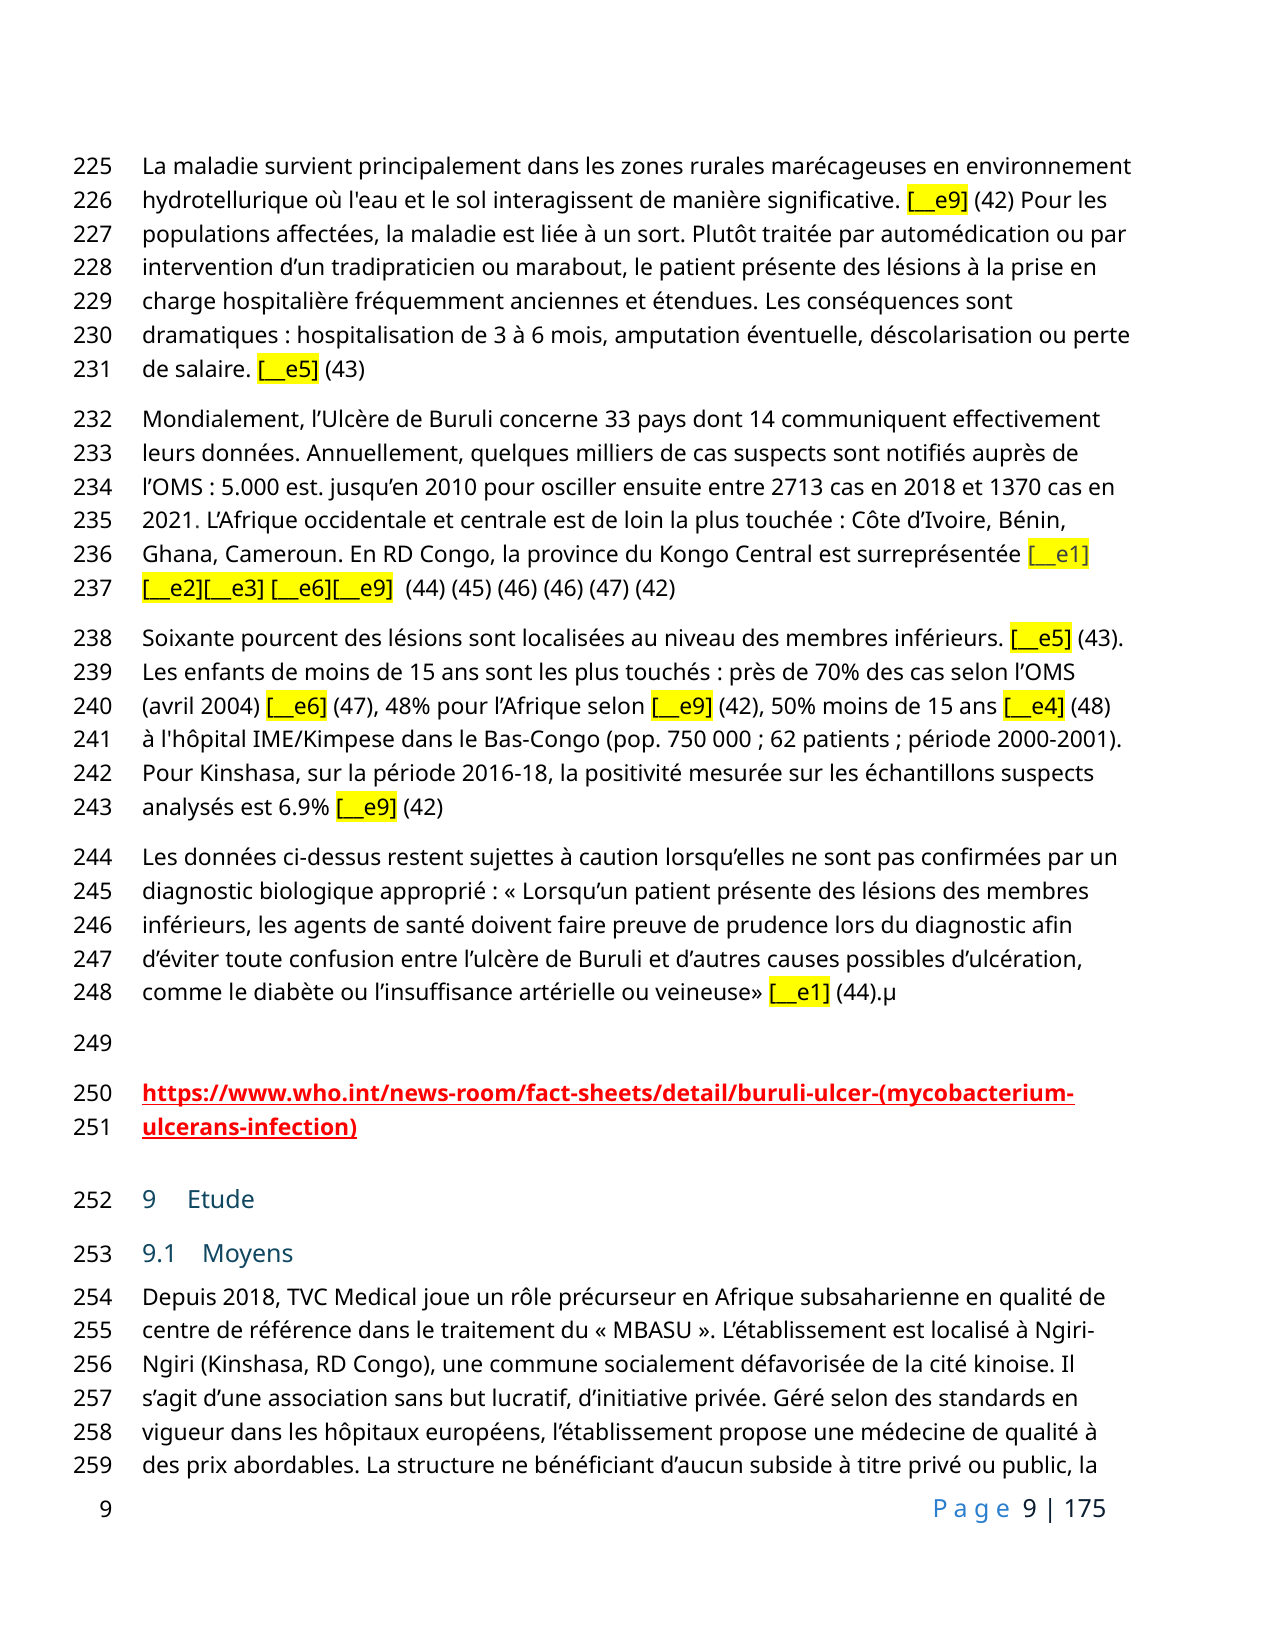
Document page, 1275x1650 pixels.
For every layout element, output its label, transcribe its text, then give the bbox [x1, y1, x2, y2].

text Les données ci-dessus restent sujettes à caution lorsqu’elles ne sont pas confirmées par un diagnostic biologique approprié : « Lorsqu’un patient présente des lésions des membres inférieurs, les agents de santé doivent faire preuve de prudence lors du diagnostic afin d’éviter toute confusion entre l’ulcère de Buruli et d’autres causes possibles d’ulcération, comme le diabète ou l’insuffisance artérielle ou veineuse» [__e1] .µ [142, 841, 1133, 1007]
text Mondialement, l’Ulcère de Buruli concerne 33 pays dont 14 communiquent effectivement leurs données. Annuellement, quelques milliers de cas suspects sont notifiés auprès de l’OMS : 5.000 est. jusqu’en 2010 pour osciller ensuite entre 2713 cas en 2018 et 1370 cas en 2021. L’Afrique occidentale et centrale est de loin la plus touchée : Côte d’Ivoire, Bénin, Ghana, Cameroun. En RD Congo, la province du Kongo Central est surreprésentée [__e1] [__e2][__e3] [__e6][__e9] [142, 403, 1133, 603]
subtitle Moyens [142, 1236, 1133, 1269]
text Soixante pourcent des lésions sont localisées au niveau des membres inférieurs. [__e5] . Les enfants de moins de 15 ans sont les plus touchés : près de 70% des cas selon l’OMS (avril 2004) [__e6] , 48% pour l’Afrique selon [__e9] , 50% moins de 15 ans [__e4] à l'hôpital IME/Kimpese dans le Bas-Congo (pop. 750 000 ; 62 patients ; période 2000-2001). Pour Kinshasa, sur la période 2016-18, la positivité mesurée sur les échantillons suspects analysés est 6.9% [__e9] [142, 622, 1133, 822]
subtitle Etude [142, 1182, 1133, 1216]
text La maladie survient principalement dans les zones rurales marécageuses en environnement hydrotellurique où l'eau et le sol interagissent de manière significative. [__e9] Pour les populations affectées, la maladie est liée à un sort. Plutôt traitée par automédication ou par intervention d’un tradipraticien ou marabout, le patient présente des lésions à la prise en charge hospitalière fréquemment anciennes et étendues. Les conséquences sont dramatiques : hospitalisation de 3 à 6 mois, amputation éventuelle, déscolarisation ou perte de salaire. [__e5] [142, 150, 1133, 384]
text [142, 1281, 1133, 1481]
text https://www.who.int/news-room/fact-sheets/detail/buruli-ulcer-(mycobacterium-ulcerans-infection) [142, 1077, 1133, 1142]
